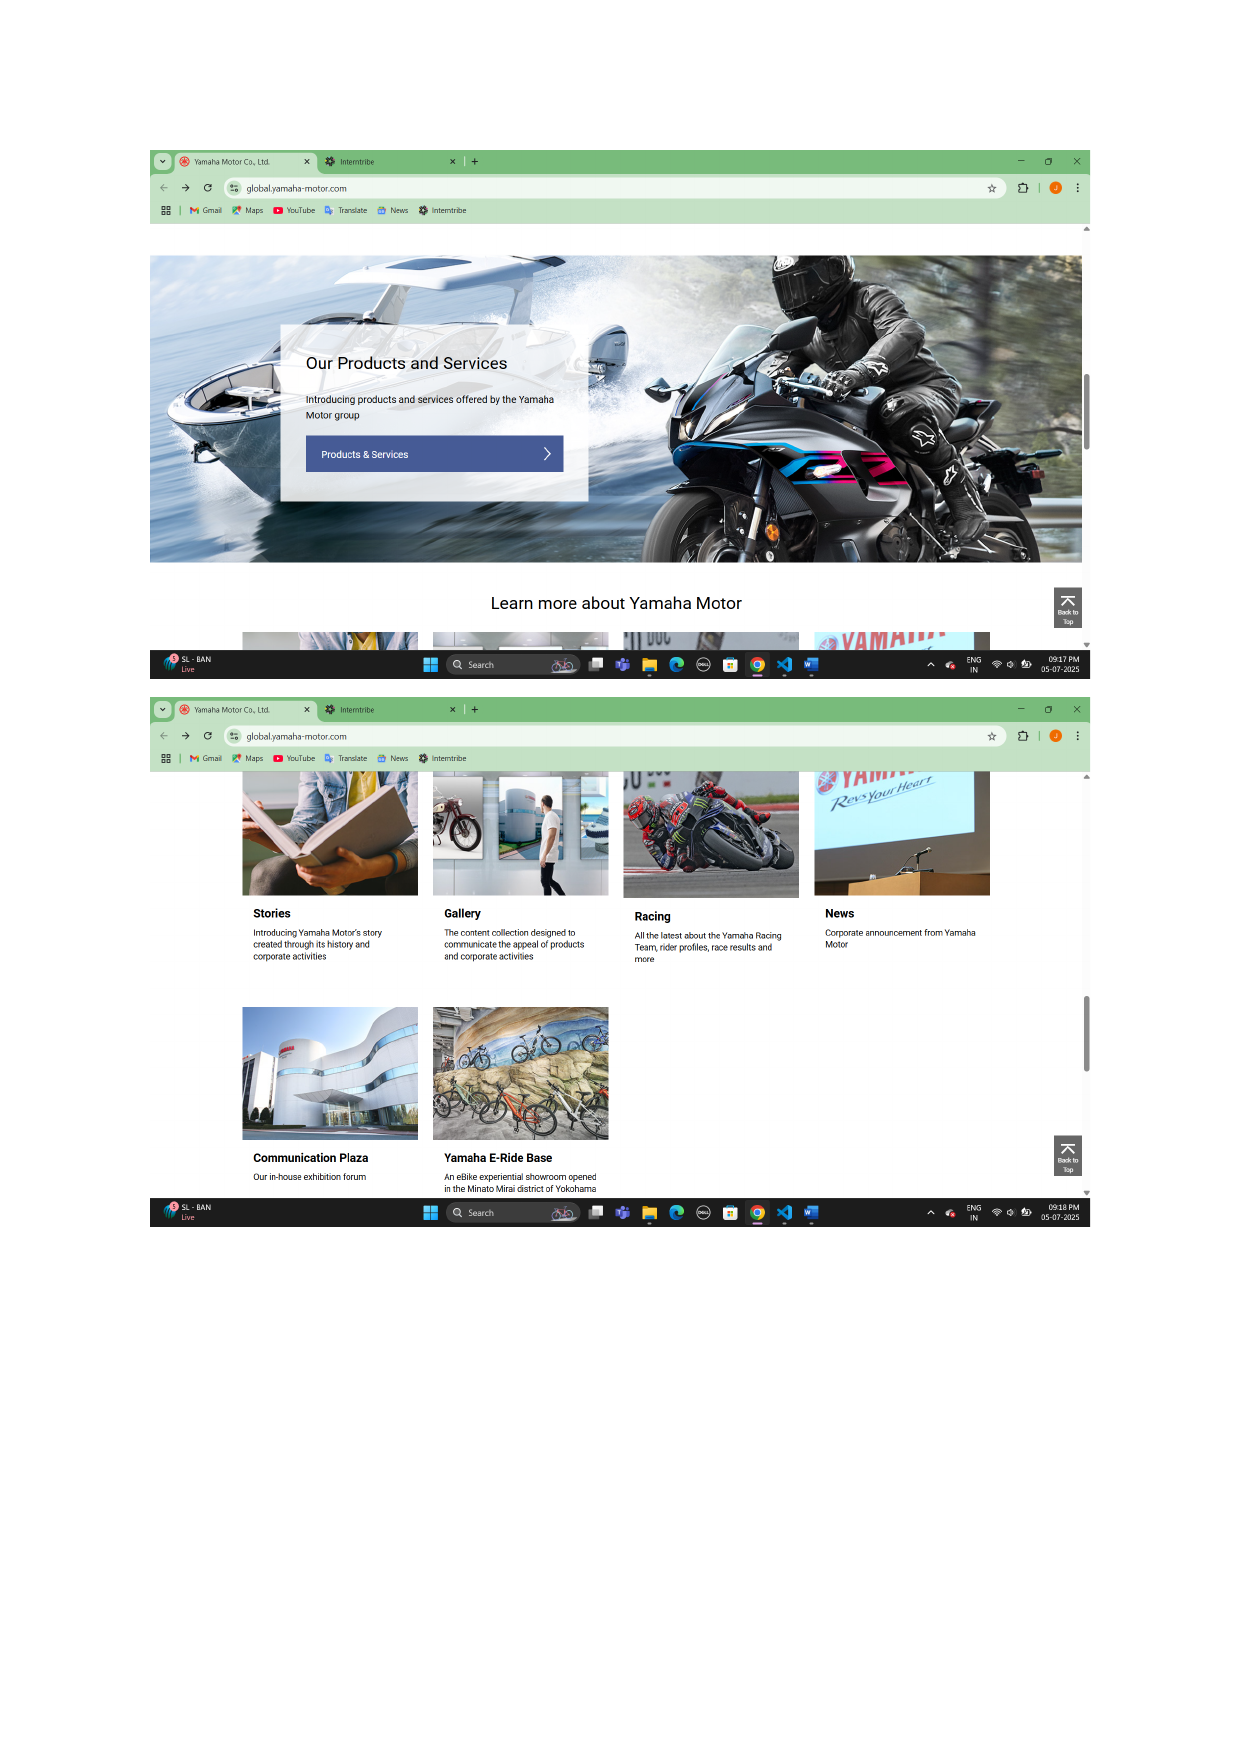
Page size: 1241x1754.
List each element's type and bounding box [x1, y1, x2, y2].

picture [150, 697, 1091, 1227]
picture [150, 150, 1091, 679]
